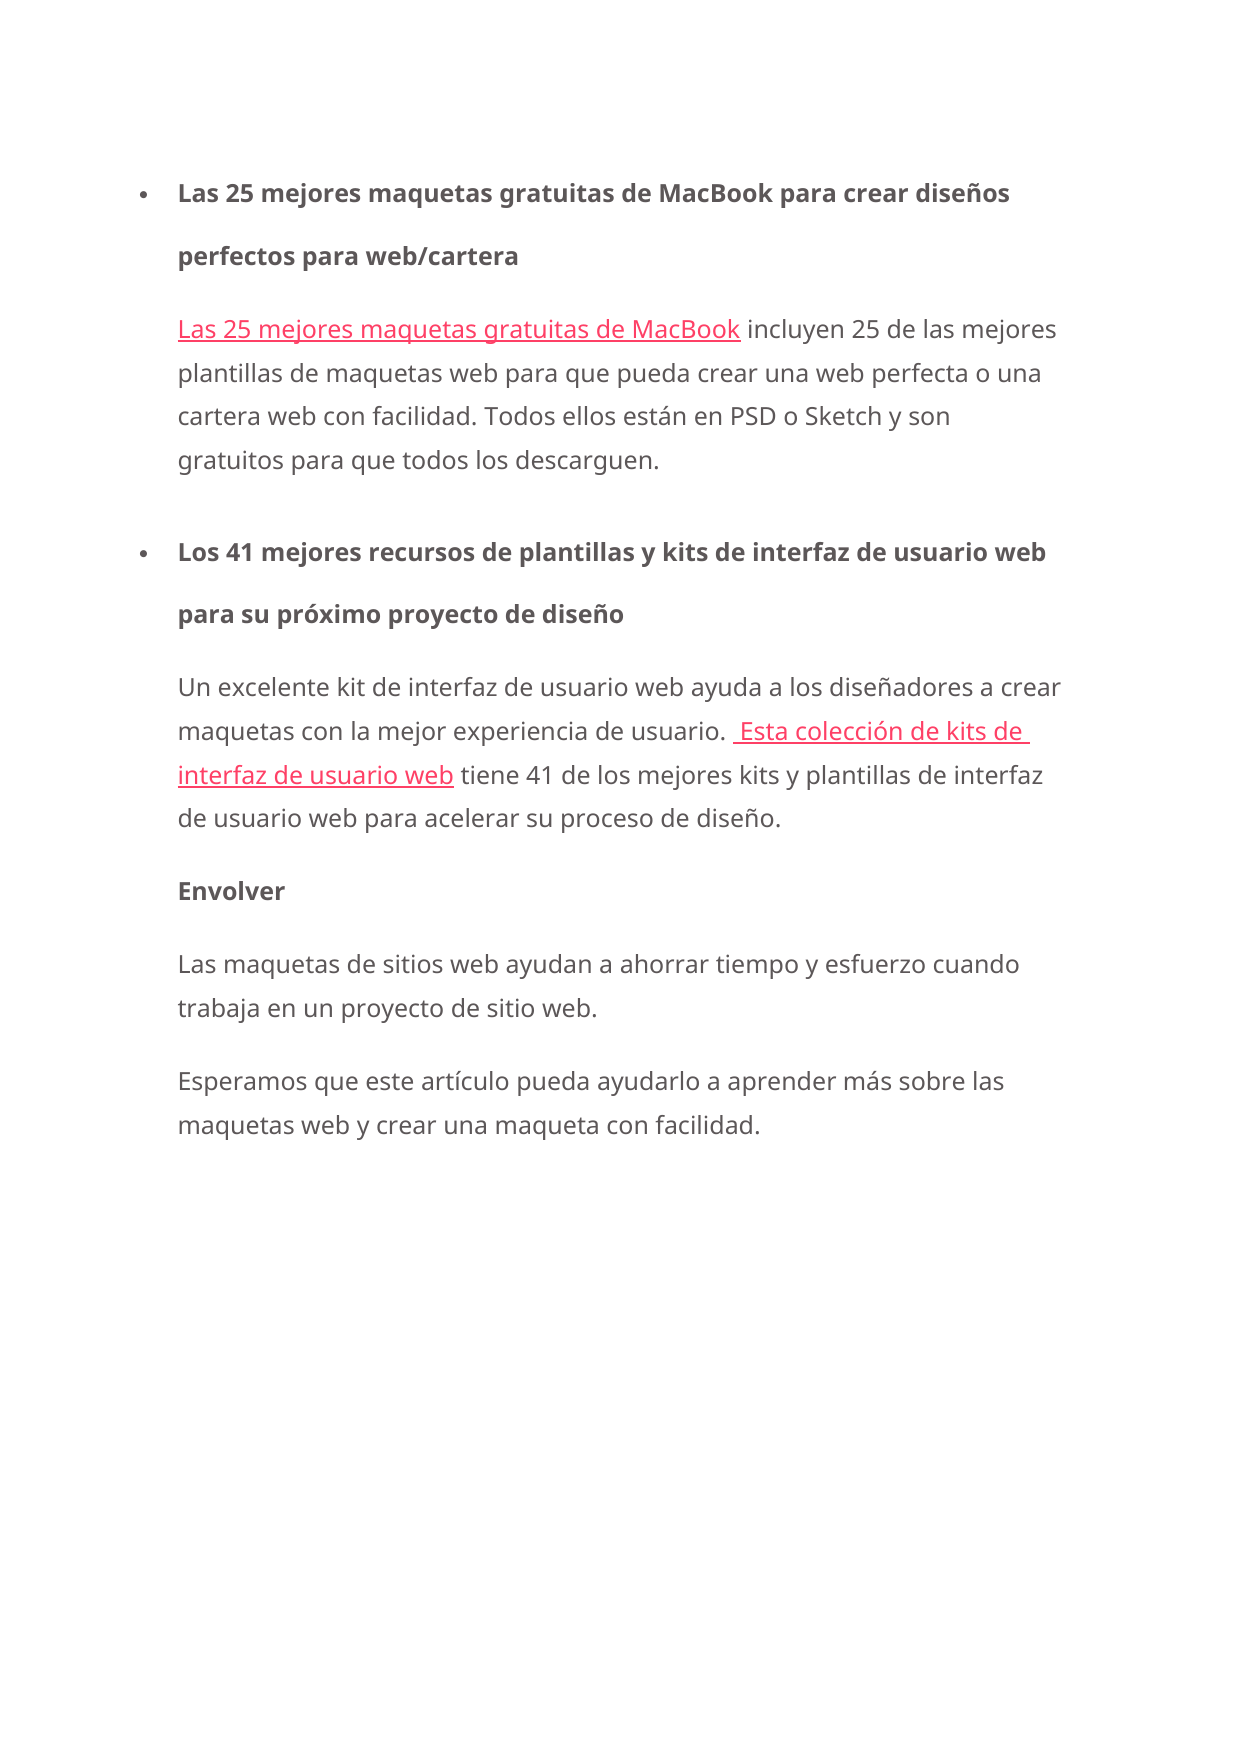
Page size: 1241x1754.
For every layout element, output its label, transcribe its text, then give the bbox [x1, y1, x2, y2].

list Las 25 mejores maquetas gratuitas de MacBook para crear diseños perfectos para web/cartera [140, 148, 1063, 273]
text Envolver [177, 864, 1063, 908]
text Esperamos que este artículo pueda ayudarlo a aprender más sobre las maquetas web y crear una maqueta con facilidad. [177, 1054, 1063, 1141]
text Las 25 mejores maquetas gratuitas de MacBook incluyen 25 de las mejores plantillas de maquetas web para que pueda crear una web perfecta o una cartera web con facilidad. Todos ellos están en PSD o Sketch y son gratuitos para que todos los descarguen. [177, 302, 1063, 477]
text Las maquetas de sitios web ayudan a ahorrar tiempo y esfuerzo cuando trabaja en un proyecto de sitio web. [177, 937, 1063, 1025]
text Un excelente kit de interfaz de usuario web ayuda a los diseñadores a crear maquetas con la mejor experiencia de usuario. Esta colección de kits de interfaz de usuario web tiene 41 de los mejores kits y plantillas de interfaz de usuario web para acelerar su proceso de diseño. [177, 660, 1063, 835]
list Los 41 mejores recursos de plantillas y kits de interfaz de usuario web para su próximo proyecto de diseño [140, 506, 1063, 631]
